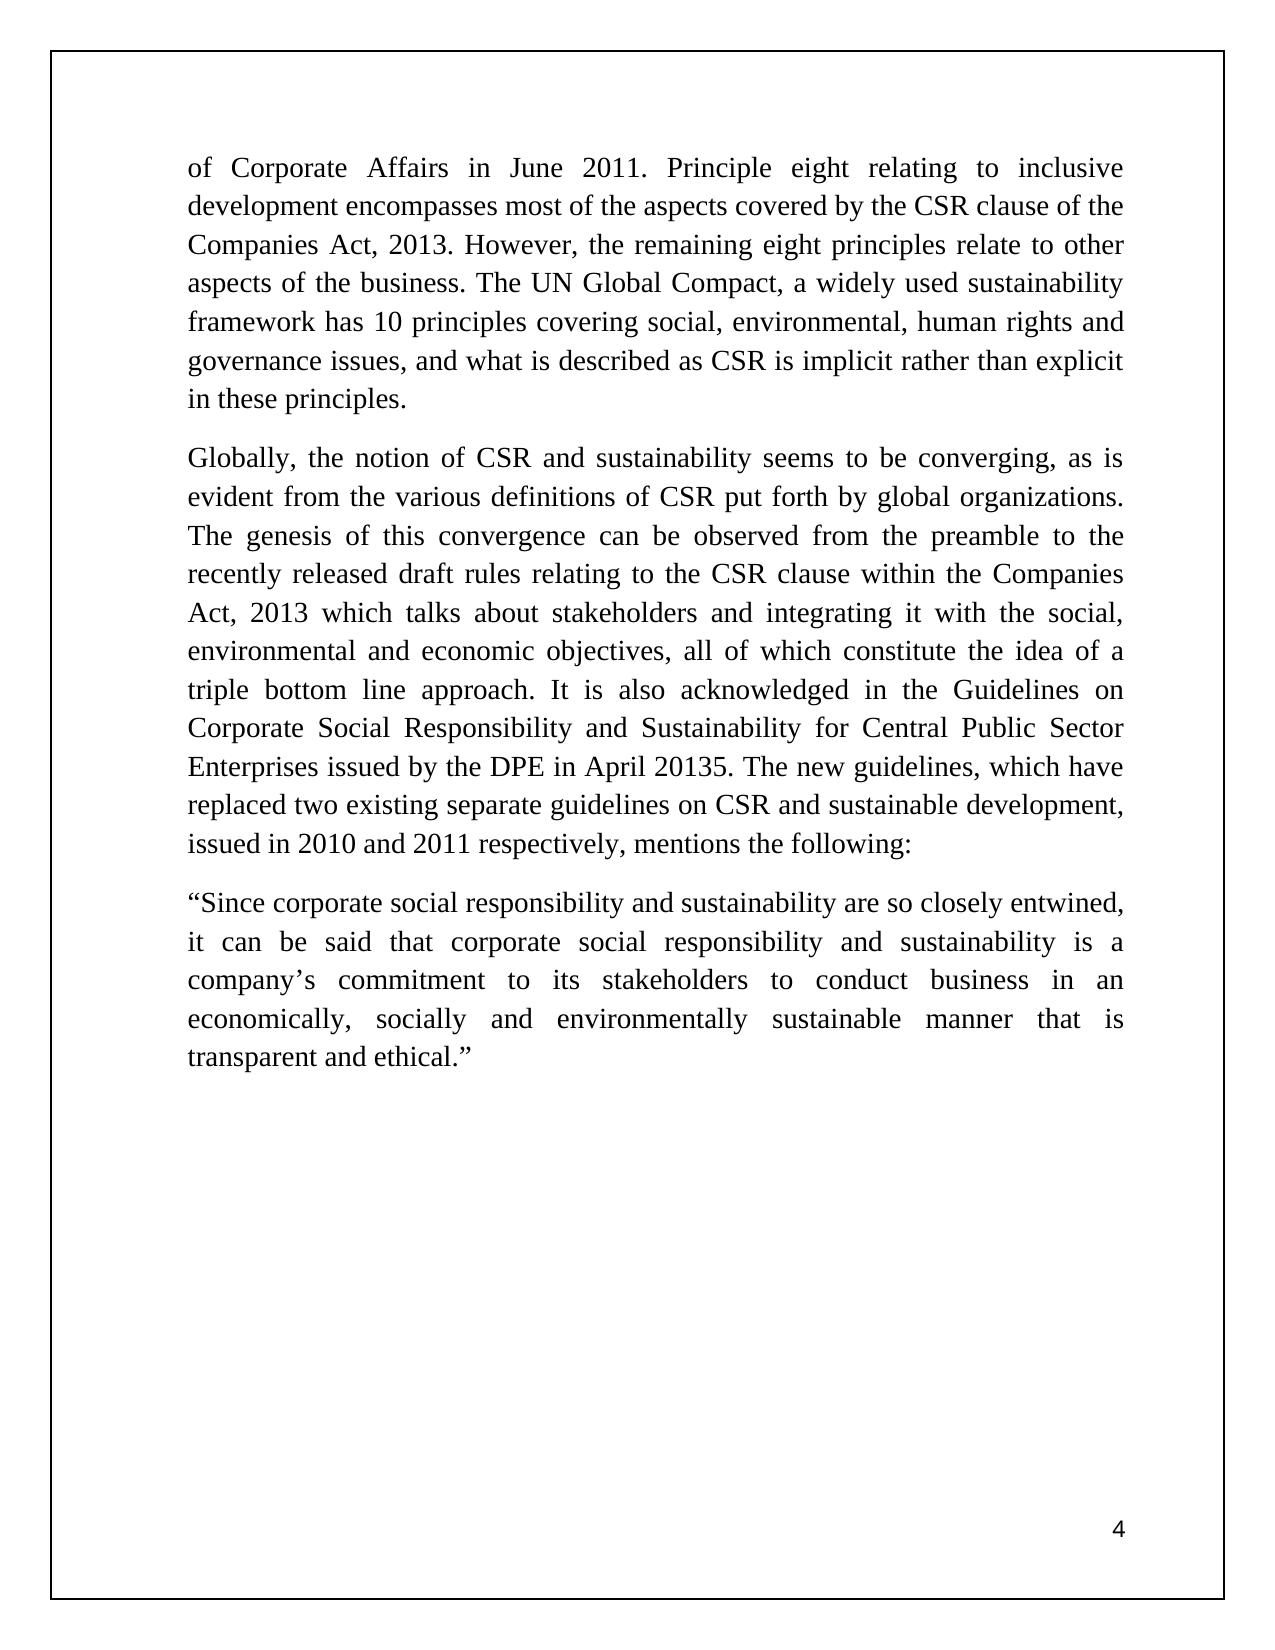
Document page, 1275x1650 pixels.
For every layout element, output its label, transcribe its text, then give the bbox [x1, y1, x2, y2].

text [187, 150, 1125, 415]
text Globally, the notion of CSR and sustainability seems to be converging, as is evident from the various definitions of CSR put forth by global organizations. The genesis of this convergence can be observed from the preamble to the recently released draft rules relating to the CSR clause within the Companies Act, 2013 which talks about stakeholders and integrating it with the social, environmental and economic objectives, all of which constitute the idea of a triple bottom line approach. It is also acknowledged in the Guidelines on Corporate Social Responsibility and Sustainability for Central Public Sector Enterprises issued by the DPE in April 20135. The new guidelines, which have replaced two existing separate guidelines on CSR and sustainable development, issued in 2010 and 2011 respectively, mentions the following: [187, 441, 1125, 859]
text “Since corporate social responsibility and sustainability are so closely entwined, it can be said that corporate social responsibility and sustainability is a company’s commitment to its stakeholders to conduct business in an economically, socially and environmentally sustainable manner that is transparent and ethical.” [187, 885, 1125, 1073]
